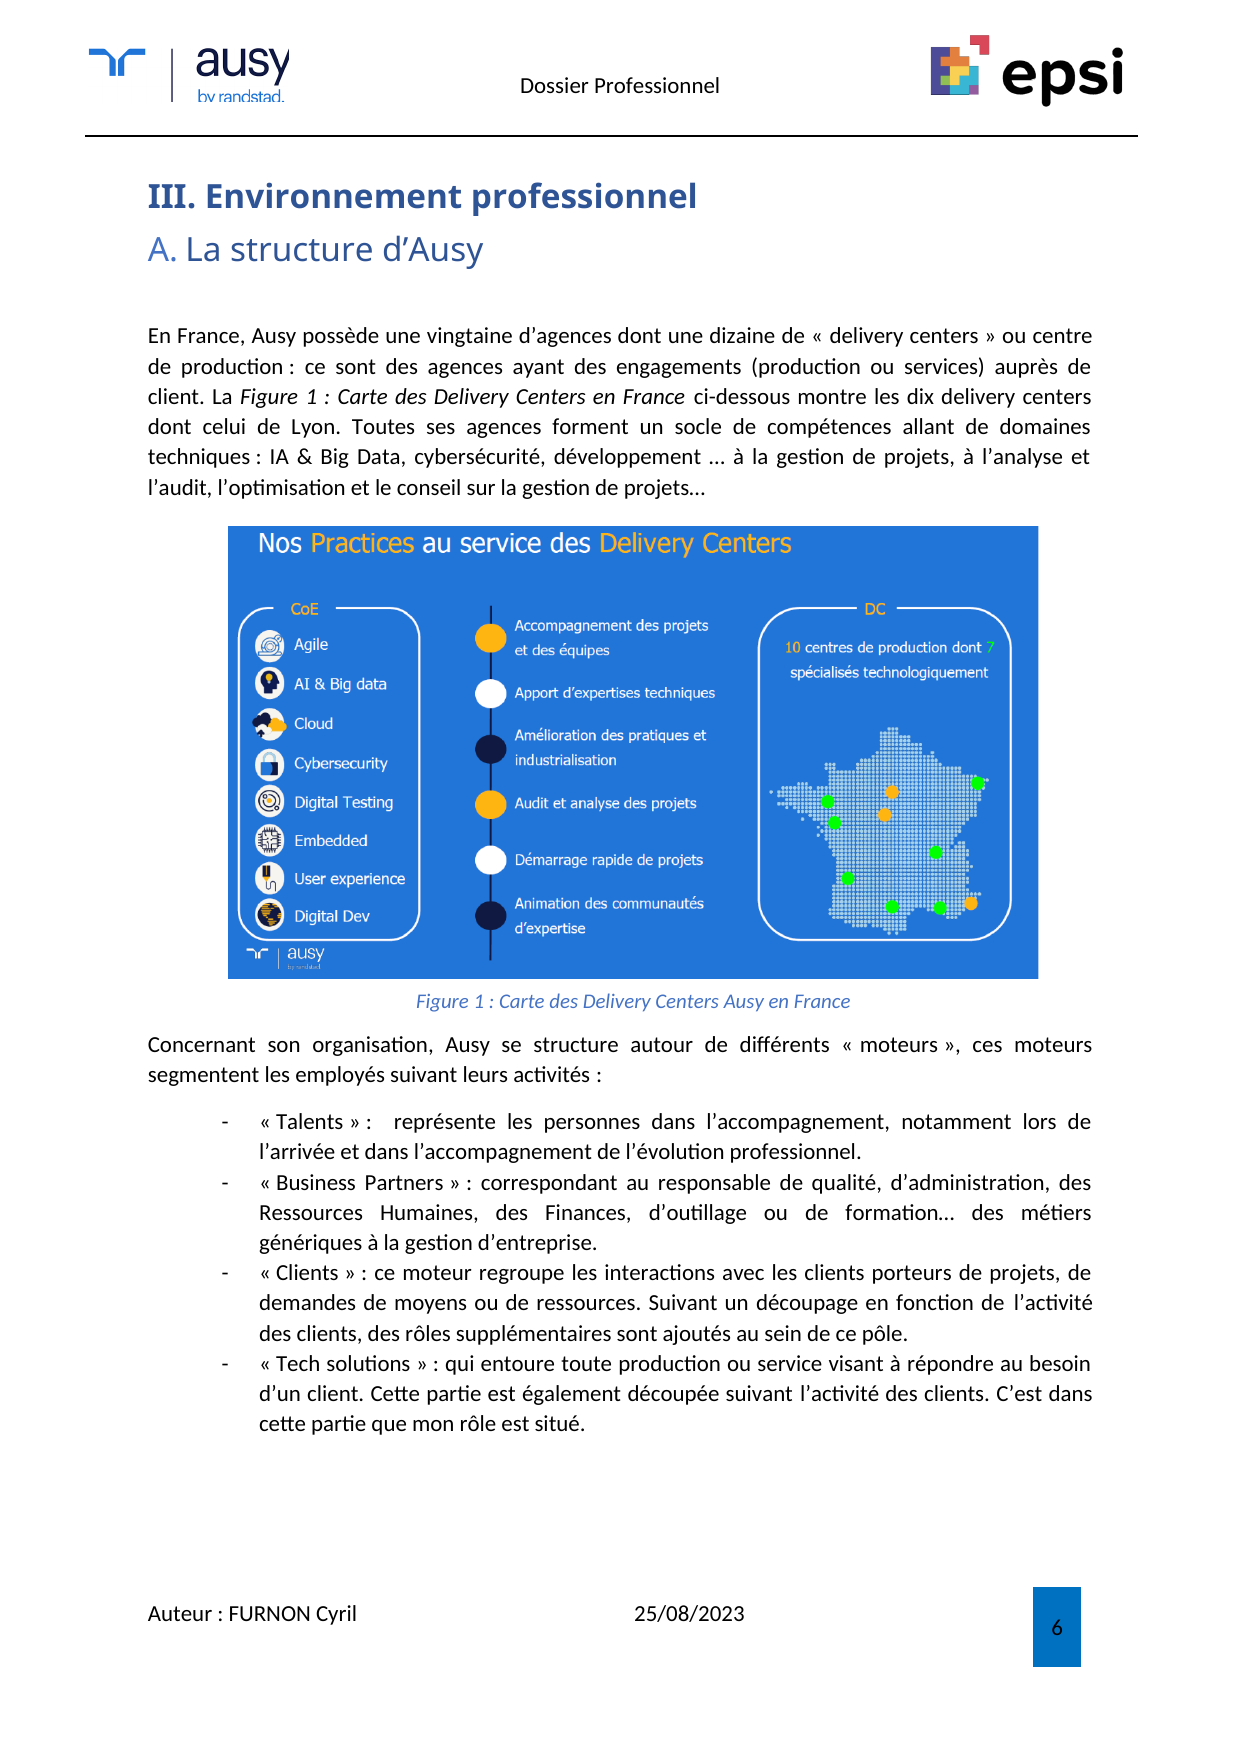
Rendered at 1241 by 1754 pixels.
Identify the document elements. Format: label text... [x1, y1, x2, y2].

text En France, Ausy possède une vingtaine d’agences dont une dizaine de « delivery centers » ou centre de production : ce sont des agences ayant des engagements (production ou services) auprès de client. La Figure 1 : Carte des Delivery Centers en France ci-dessous montre les dix delivery centers dont celui de Lyon. Toutes ses agences forment un socle de compétences allant de domaines techniques : IA & Big Data, cybersécurité, développement … à la gestion de projets, à l’analyse et l’audit, l’optimisation et le conseil sur la gestion de projets… [148, 322, 1093, 501]
list « Tech solutions » : qui entoure toute production ou service visant à répondre au besoin d’un client. Cette partie est également découpée suivant l’activité des clients. C’est dans cette partie que mon rôle est situé. [221, 1349, 1093, 1437]
subtitle III. Environnement professionnel [148, 173, 1093, 218]
picture [88, 48, 289, 102]
list « Clients » : ce moteur regroupe les interactions avec les clients porteurs de projets, de demandes de moyens ou de ressources. Suivant un découpage en fonction de l’activité des clients, des rôles supplémentaires sont ajoutés au sein de ce pôle. [221, 1258, 1093, 1347]
subtitle La structure d’Ausy [148, 226, 1093, 271]
picture [228, 526, 1039, 979]
list « Business Partners » : correspondant au responsable de qualité, d’administration, des Ressources Humaines, des Finances, d’outillage ou de formation… des métiers génériques à la gestion d’entreprise. [221, 1168, 1093, 1256]
list « Talents » : représente les personnes dans l’accompagnement, notamment lors de l’arrivée et dans l’accompagnement de l’évolution professionnel. [221, 1107, 1093, 1165]
